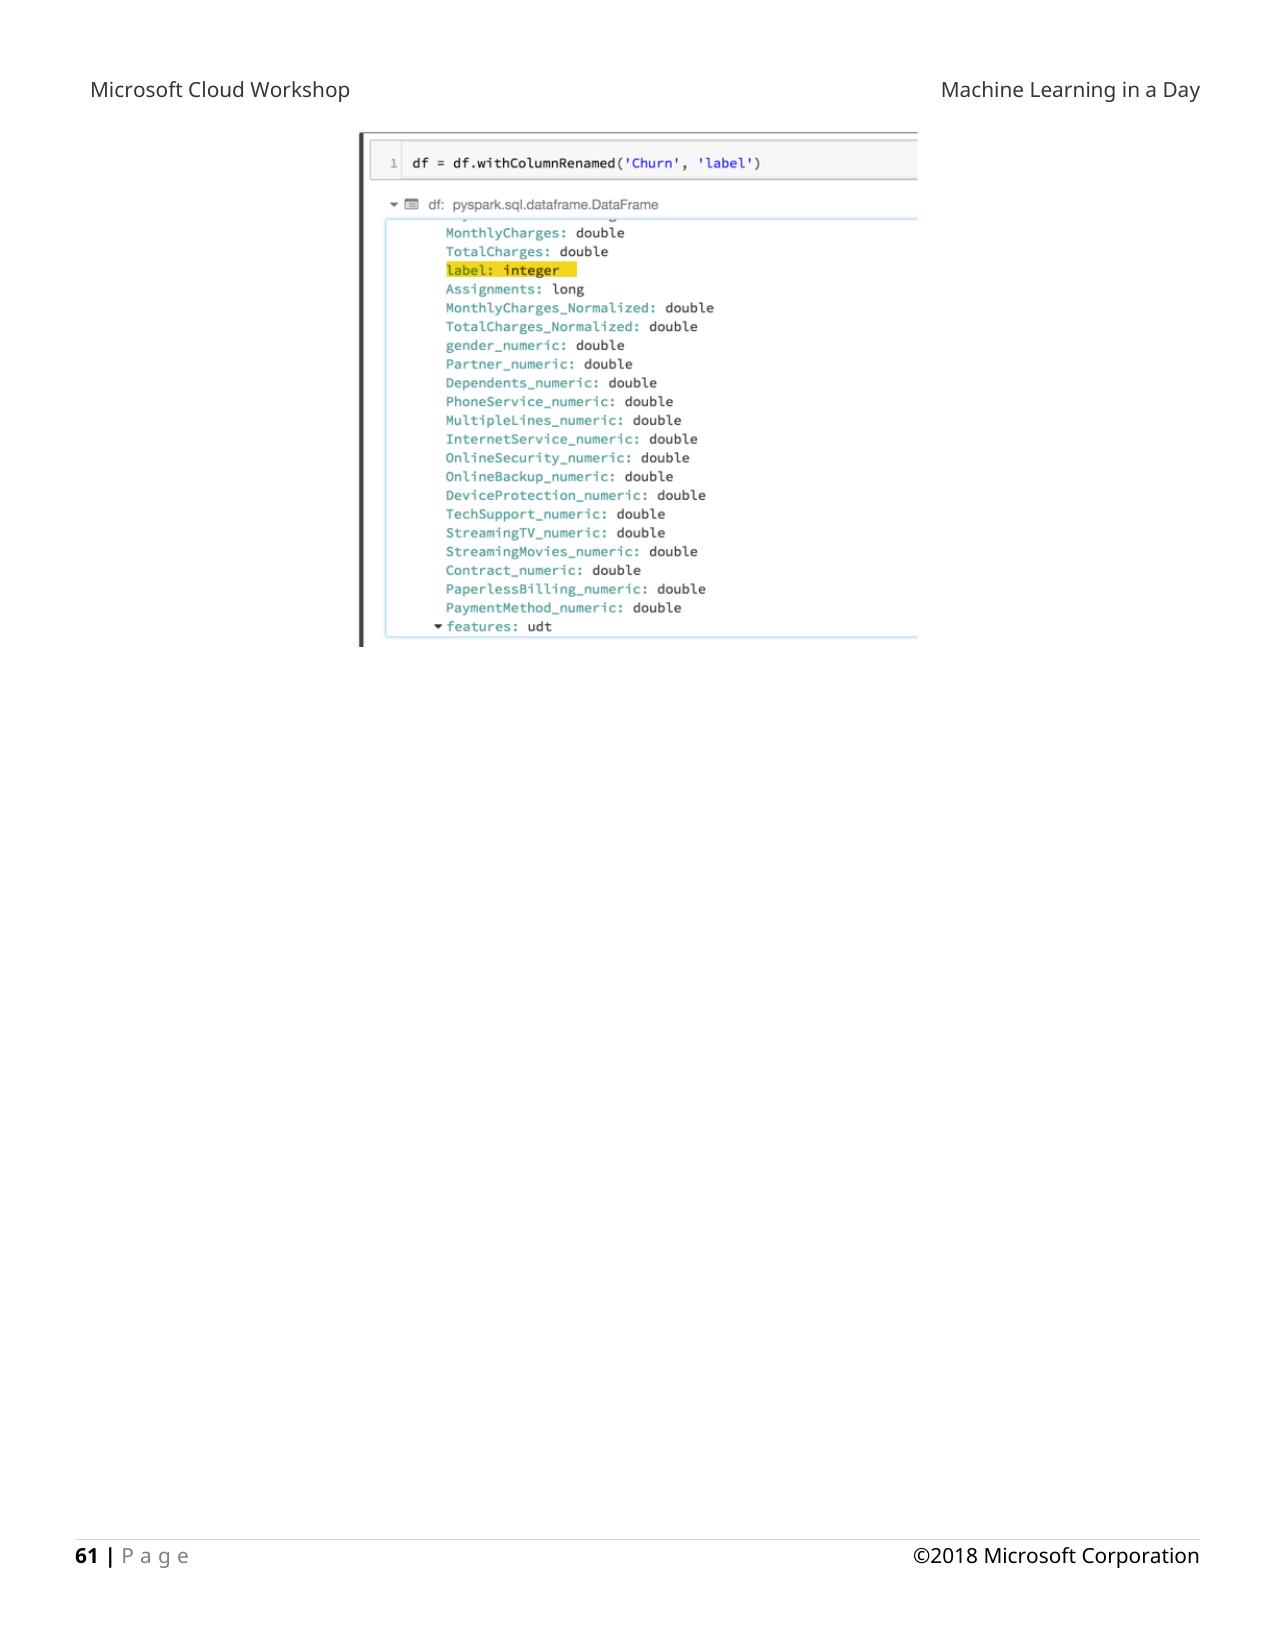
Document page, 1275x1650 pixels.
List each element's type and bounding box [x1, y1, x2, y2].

picture [357, 131, 918, 647]
